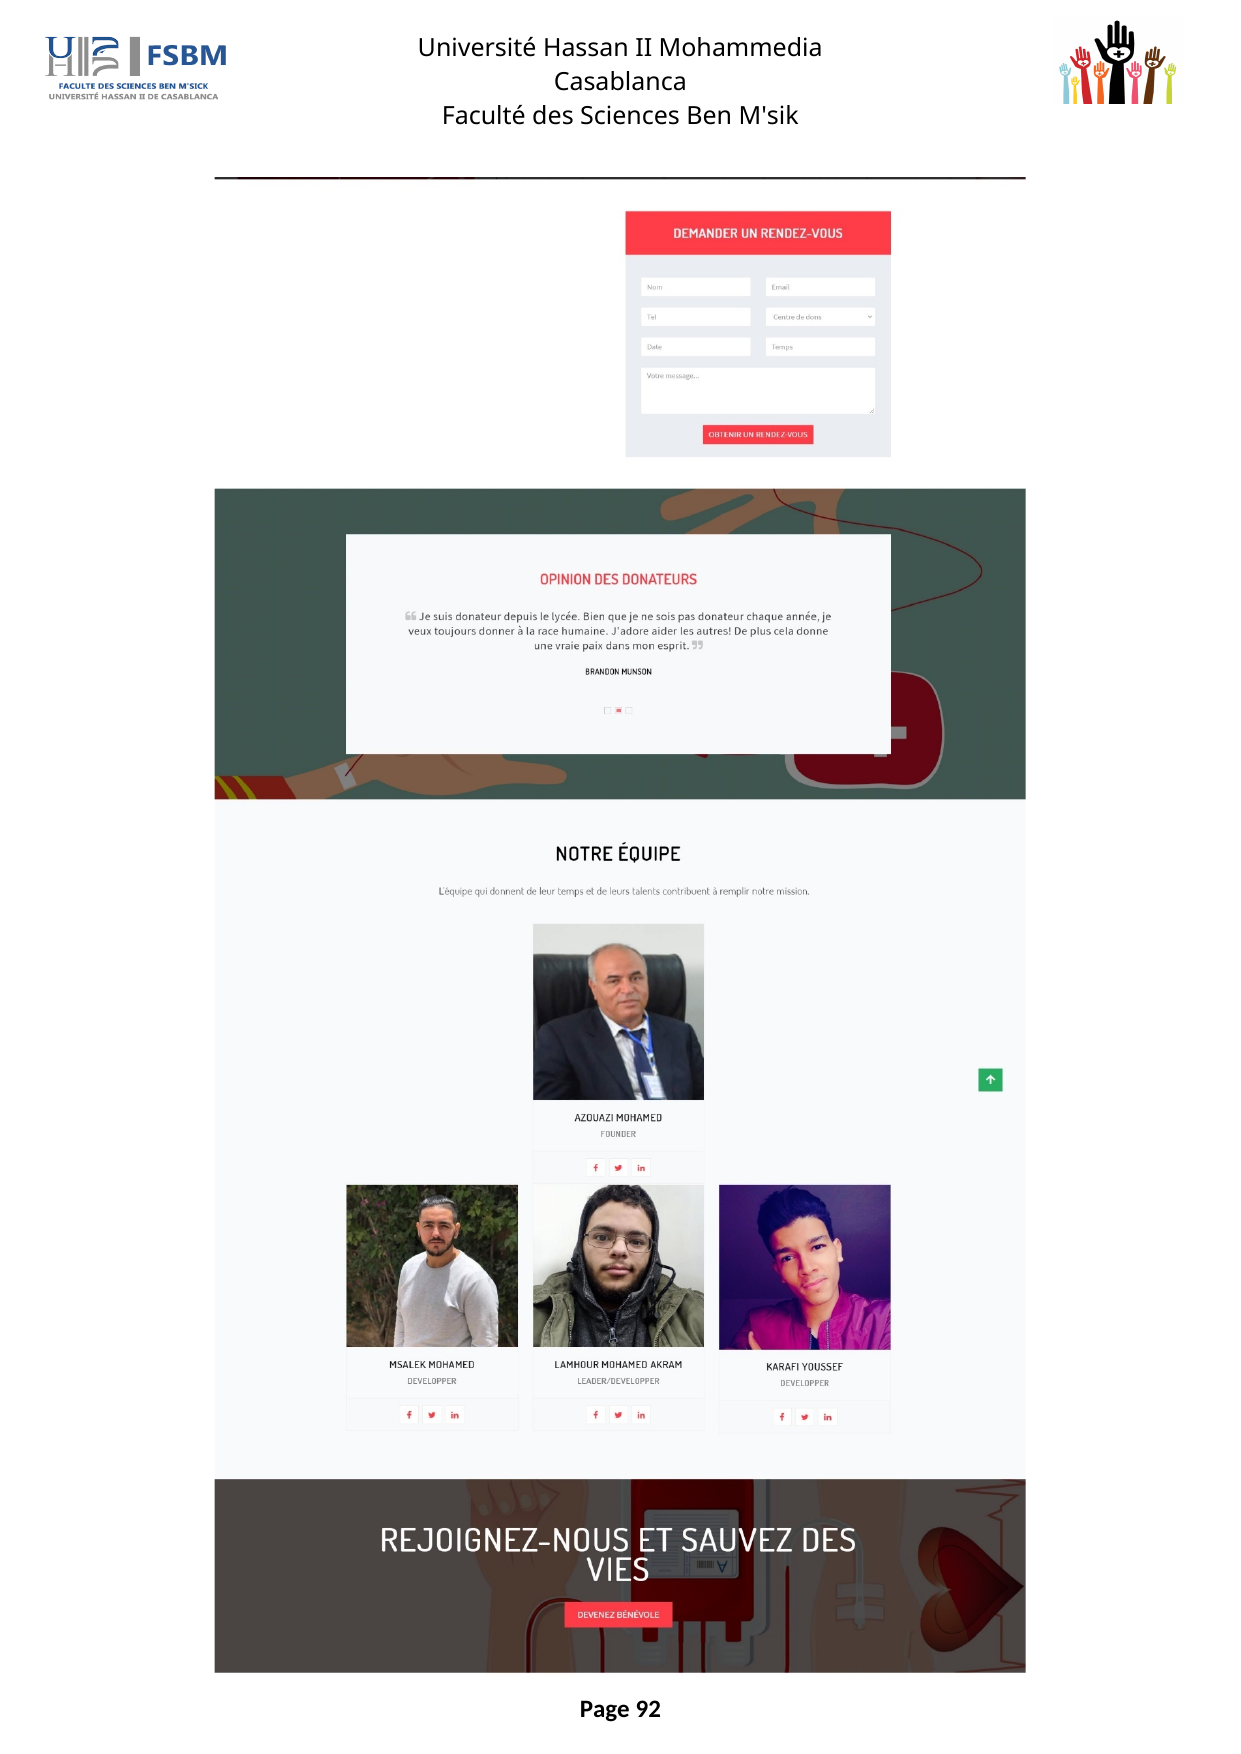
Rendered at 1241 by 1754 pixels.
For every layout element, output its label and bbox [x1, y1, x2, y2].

picture [1054, 17, 1185, 104]
picture [214, 177, 1026, 1679]
picture [33, 32, 234, 104]
